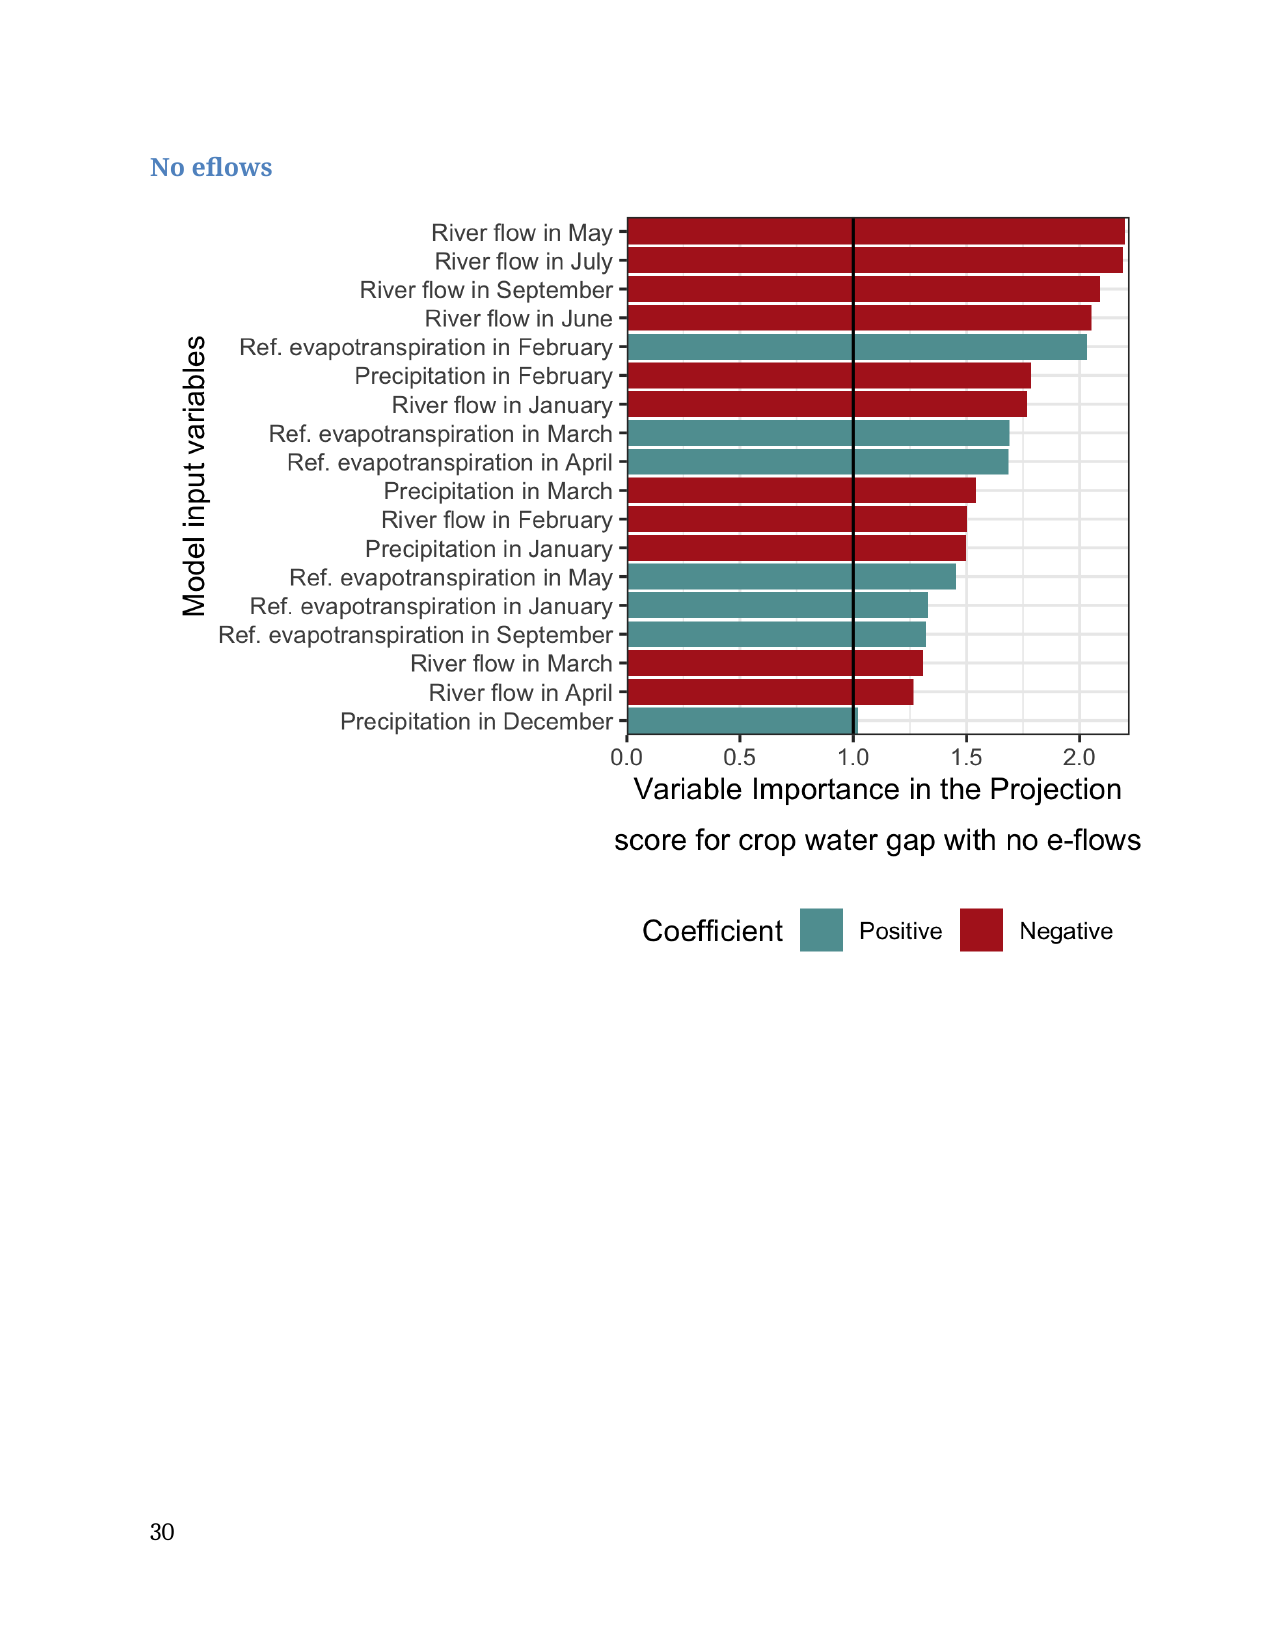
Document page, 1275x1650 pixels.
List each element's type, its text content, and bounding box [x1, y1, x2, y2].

subtitle No eflows [150, 150, 1125, 184]
picture [168, 202, 1144, 983]
